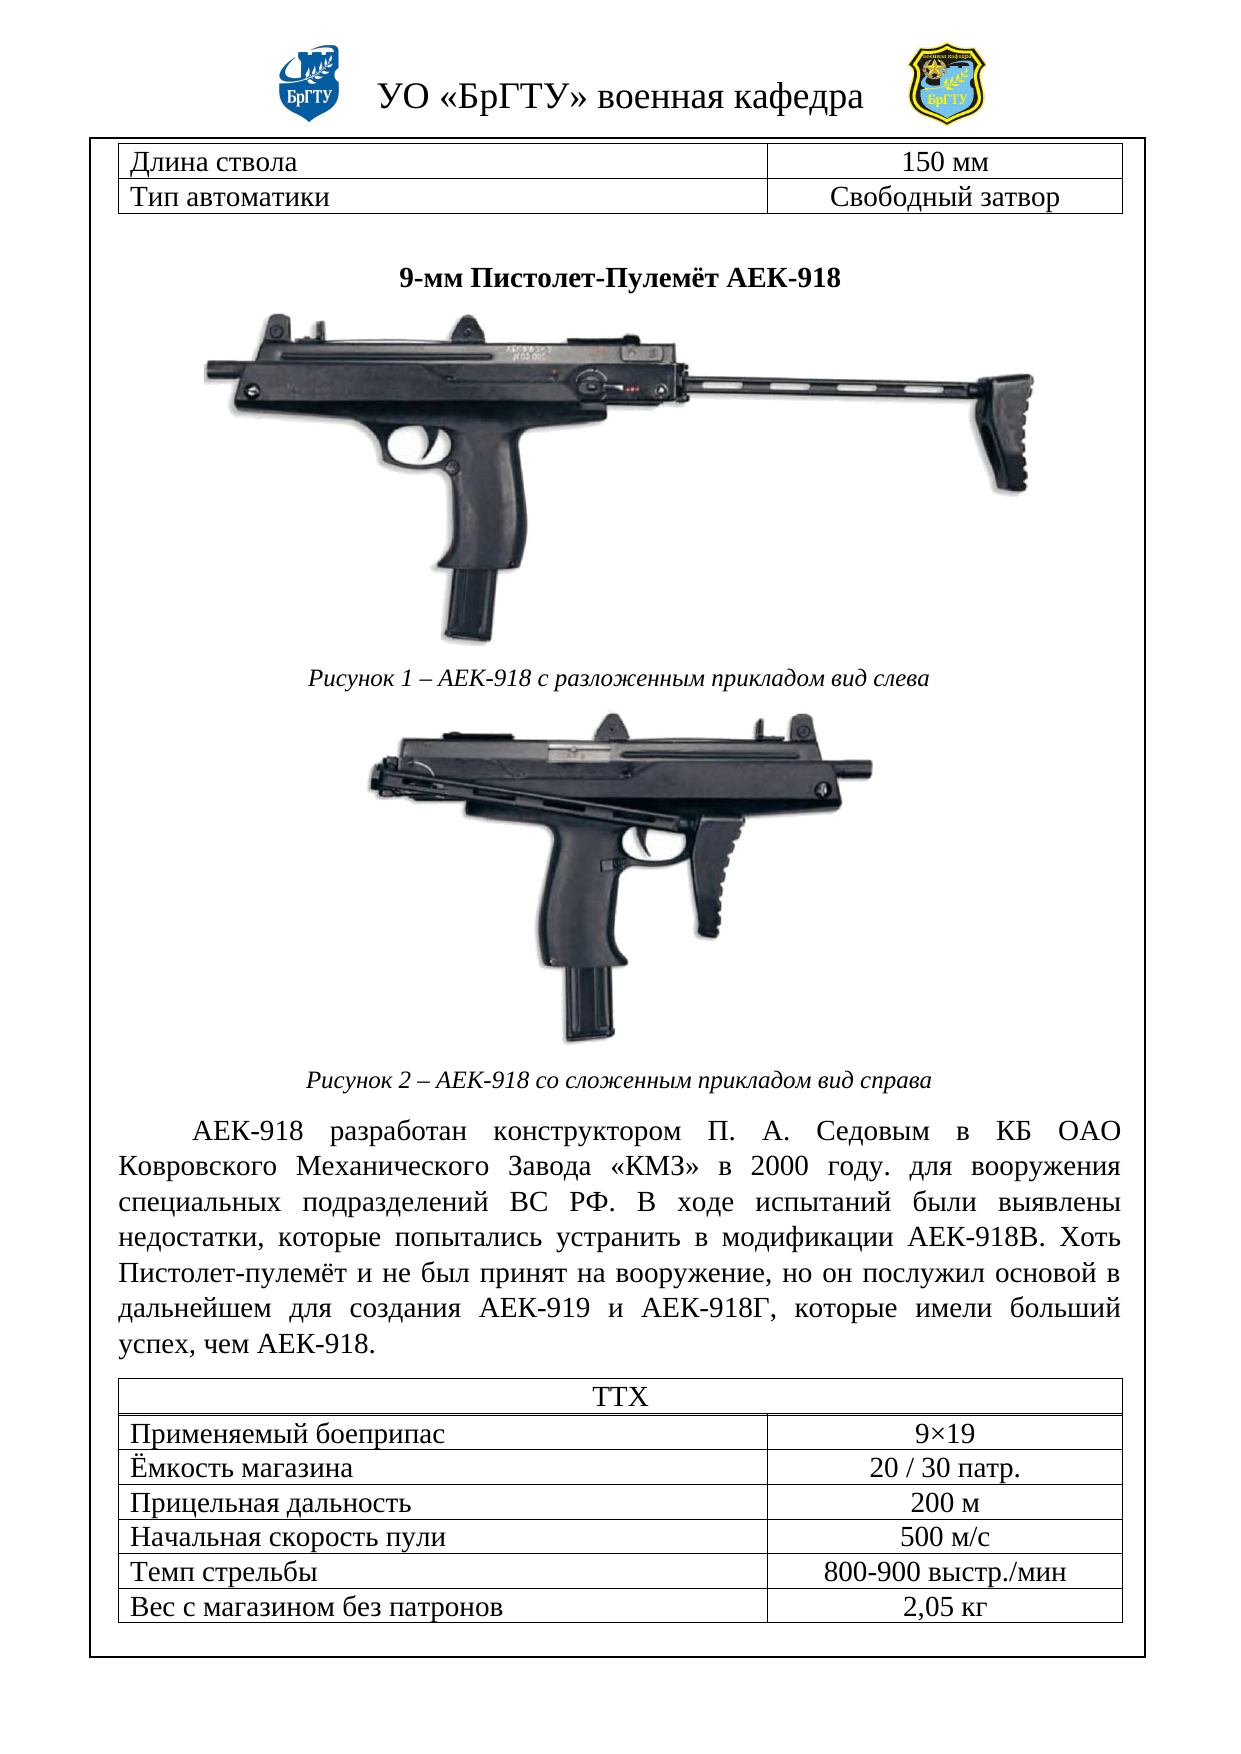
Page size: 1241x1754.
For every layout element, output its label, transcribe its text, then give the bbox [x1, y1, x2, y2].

table_cell Прицельная дальность [119, 1485, 767, 1518]
table_cell Применяемый боеприпас [119, 1416, 767, 1449]
picture [203, 312, 1037, 646]
table_cell Тип автоматики [119, 179, 767, 212]
table_cell Начальная скорость пули [119, 1520, 767, 1553]
table_cell 200 м [768, 1485, 1122, 1518]
table_cell 2,05 кг [768, 1589, 1122, 1622]
table_cell Длина ствола [119, 144, 767, 178]
table_cell Вес с магазином без патронов [119, 1589, 767, 1622]
table_cell Свободный затвор [768, 179, 1122, 212]
text Рисунок 2 – АЕК-918 со сложенным прикладом вид справа [118, 1066, 1122, 1094]
table_cell Ёмкость магазина [119, 1450, 767, 1484]
table_cell 500 м/с [768, 1520, 1122, 1553]
table_header ТТХ [119, 1379, 1122, 1413]
table_cell Темп стрельбы [119, 1554, 767, 1588]
picture [270, 44, 348, 123]
picture [366, 710, 874, 1048]
table_cell 20 / 30 патр. [768, 1450, 1122, 1484]
table_cell 800-900 выстр./мин [768, 1554, 1122, 1588]
table_cell 9×19 [768, 1416, 1122, 1449]
picture [907, 42, 987, 126]
text АЕК-918 разработан конструктором П. А. Седовым в КБ ОАО Ковровского Механического Завода «КМЗ» в 2000 году. для вооружения специальных подразделений ВС РФ. В ходе испытаний были выявлены недостатки, которые попытались устранить в модификации АЕК-918В. Хоть Пистолет-пулемёт и не был принят на вооружение, но он послужил основой в дальнейшем для создания АЕК-919 и АЕК-918Г, которые имели больший успех, чем АЕК-918. [118, 1113, 1122, 1359]
table_cell 150 мм [768, 144, 1122, 178]
text Рисунок 1 – АЕК-918 с разложенным прикладом вид слева [118, 663, 1122, 692]
text 9-мм Пистолет-Пулемёт АЕК-918 [118, 260, 1122, 294]
